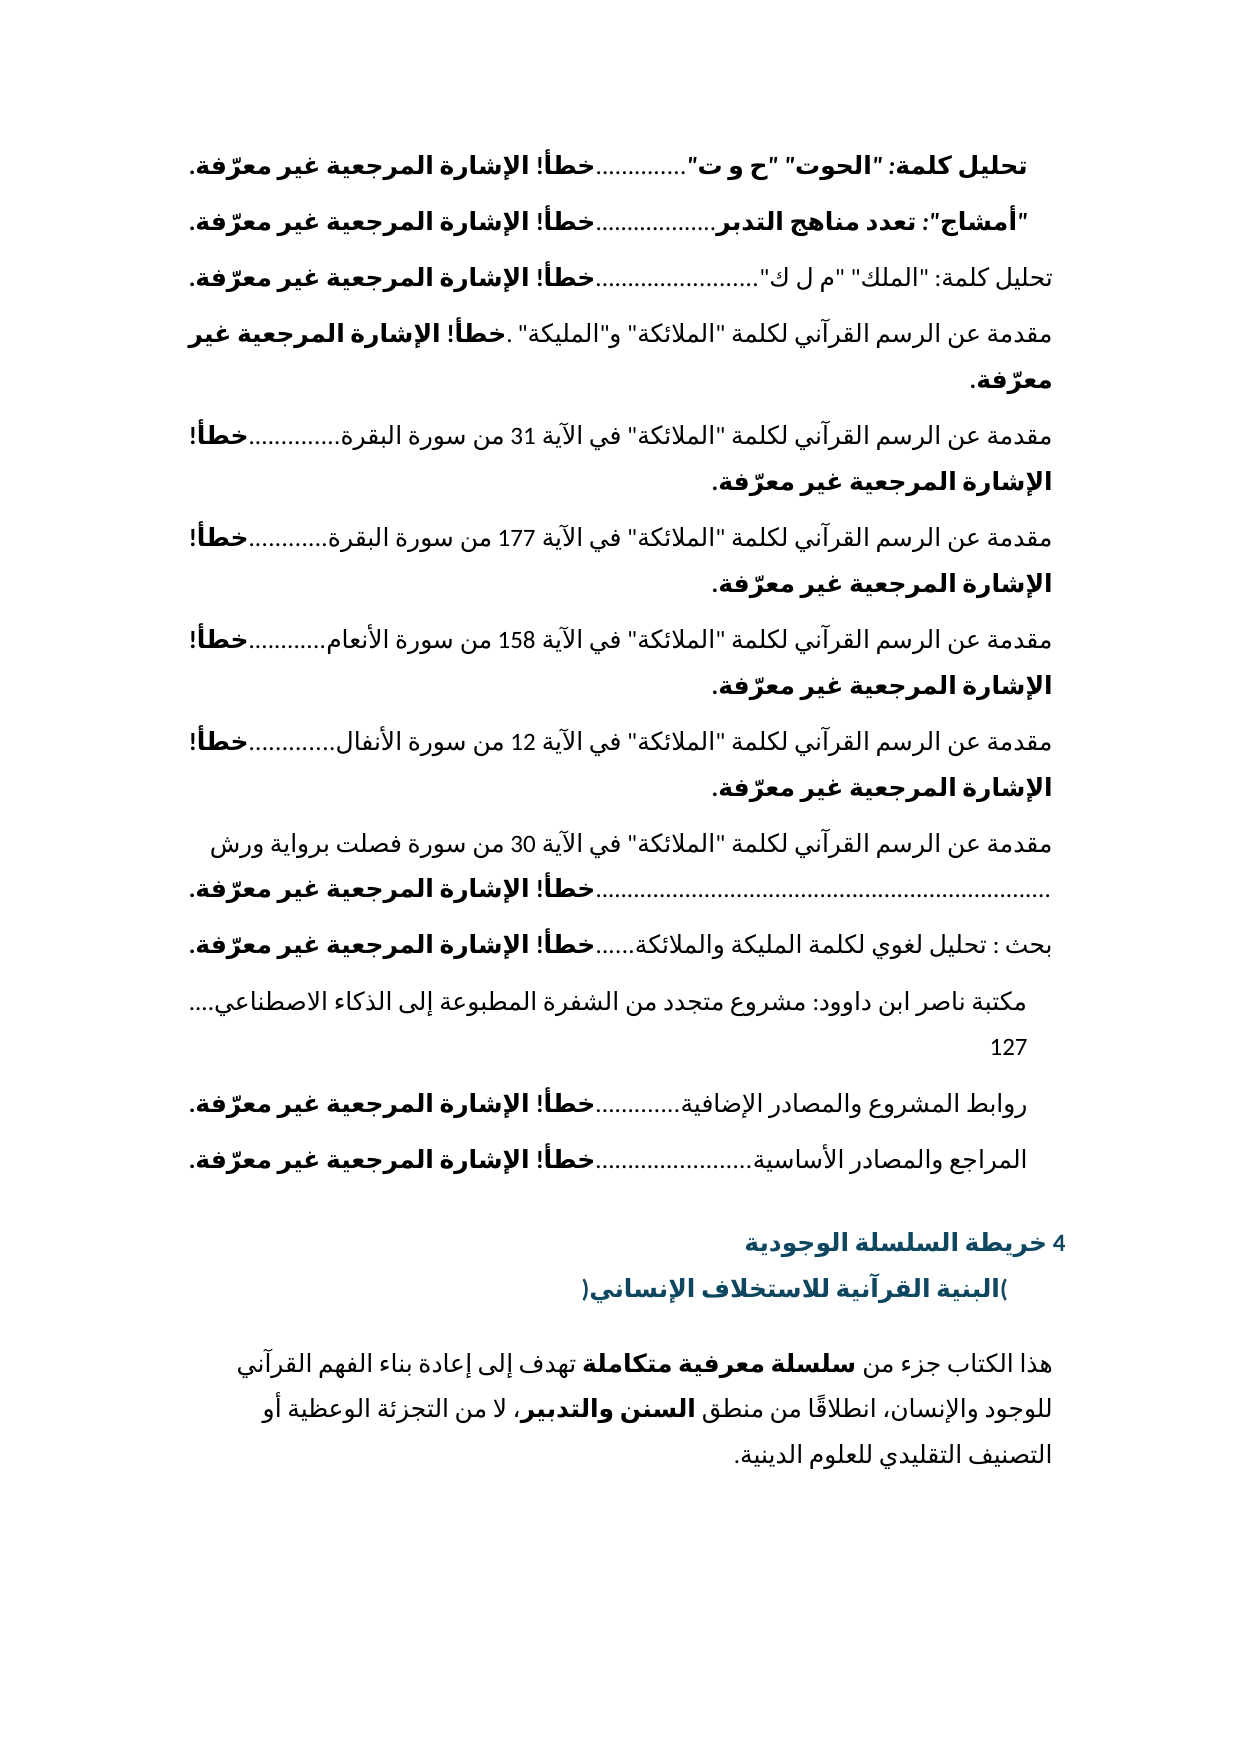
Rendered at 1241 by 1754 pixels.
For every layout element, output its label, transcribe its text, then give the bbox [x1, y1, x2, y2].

text مقدمة عن الرسم القرآني لكلمة "الملائكة" في الآية 31 من سورة البقرة خطأ! الإشارة المرجعية غير معرّفة. [187, 420, 1053, 497]
text مقدمة عن الرسم القرآني لكلمة "الملائكة" في الآية 12 من سورة الأنفال خطأ! الإشارة المرجعية غير معرّفة. [187, 726, 1053, 802]
text مقدمة عن الرسم القرآني لكلمة "الملائكة" في الآية 158 من سورة الأنعام خطأ! الإشارة المرجعية غير معرّفة. [187, 624, 1053, 700]
text مكتبة ناصر ابن داوود: مشروع متجدد من الشفرة المطبوعة إلى الذكاء الاصطناعي 127 [187, 986, 1028, 1062]
subtitle خريطة السلسلة الوجودية )البنية القرآنية للاستخلاف الإنساني( [187, 1227, 1053, 1303]
text هذا الكتاب جزء من سلسلة معرفية متكاملة تهدف إلى إعادة بناء الفهم القرآني للوجود والإنسان، انطلاقًا من منطق السنن والتدبير، لا من التجزئة الوعظية أو التصنيف التقليدي للعلوم الدينية. [187, 1348, 1053, 1470]
text تحليل كلمة: "الحوت" "ح و ت" خطأ! الإشارة المرجعية غير معرّفة. [187, 150, 1028, 181]
text بحث : تحليل لغوي لكلمة المليكة والملائكة خطأ! الإشارة المرجعية غير معرّفة. [187, 930, 1053, 960]
text مقدمة عن الرسم القرآني لكلمة "الملائكة" في الآية 177 من سورة البقرة خطأ! الإشارة المرجعية غير معرّفة. [187, 522, 1053, 598]
text تحليل كلمة: "الملك" "م ل ك" خطأ! الإشارة المرجعية غير معرّفة. [187, 262, 1053, 293]
text مقدمة عن الرسم القرآني لكلمة "الملائكة" في الآية 30 من سورة فصلت برواية ورش خطأ! الإشارة المرجعية غير معرّفة. [187, 828, 1053, 904]
text المراجع والمصادر الأساسية خطأ! الإشارة المرجعية غير معرّفة. [187, 1144, 1028, 1174]
text مقدمة عن الرسم القرآني لكلمة "الملائكة" و"المليكة" خطأ! الإشارة المرجعية غير معرّفة. [187, 318, 1053, 395]
text روابط المشروع والمصادر الإضافية خطأ! الإشارة المرجعية غير معرّفة. [187, 1088, 1028, 1118]
text "أمشاج": تعدد مناهج التدبر خطأ! الإشارة المرجعية غير معرّفة. [187, 206, 1028, 237]
